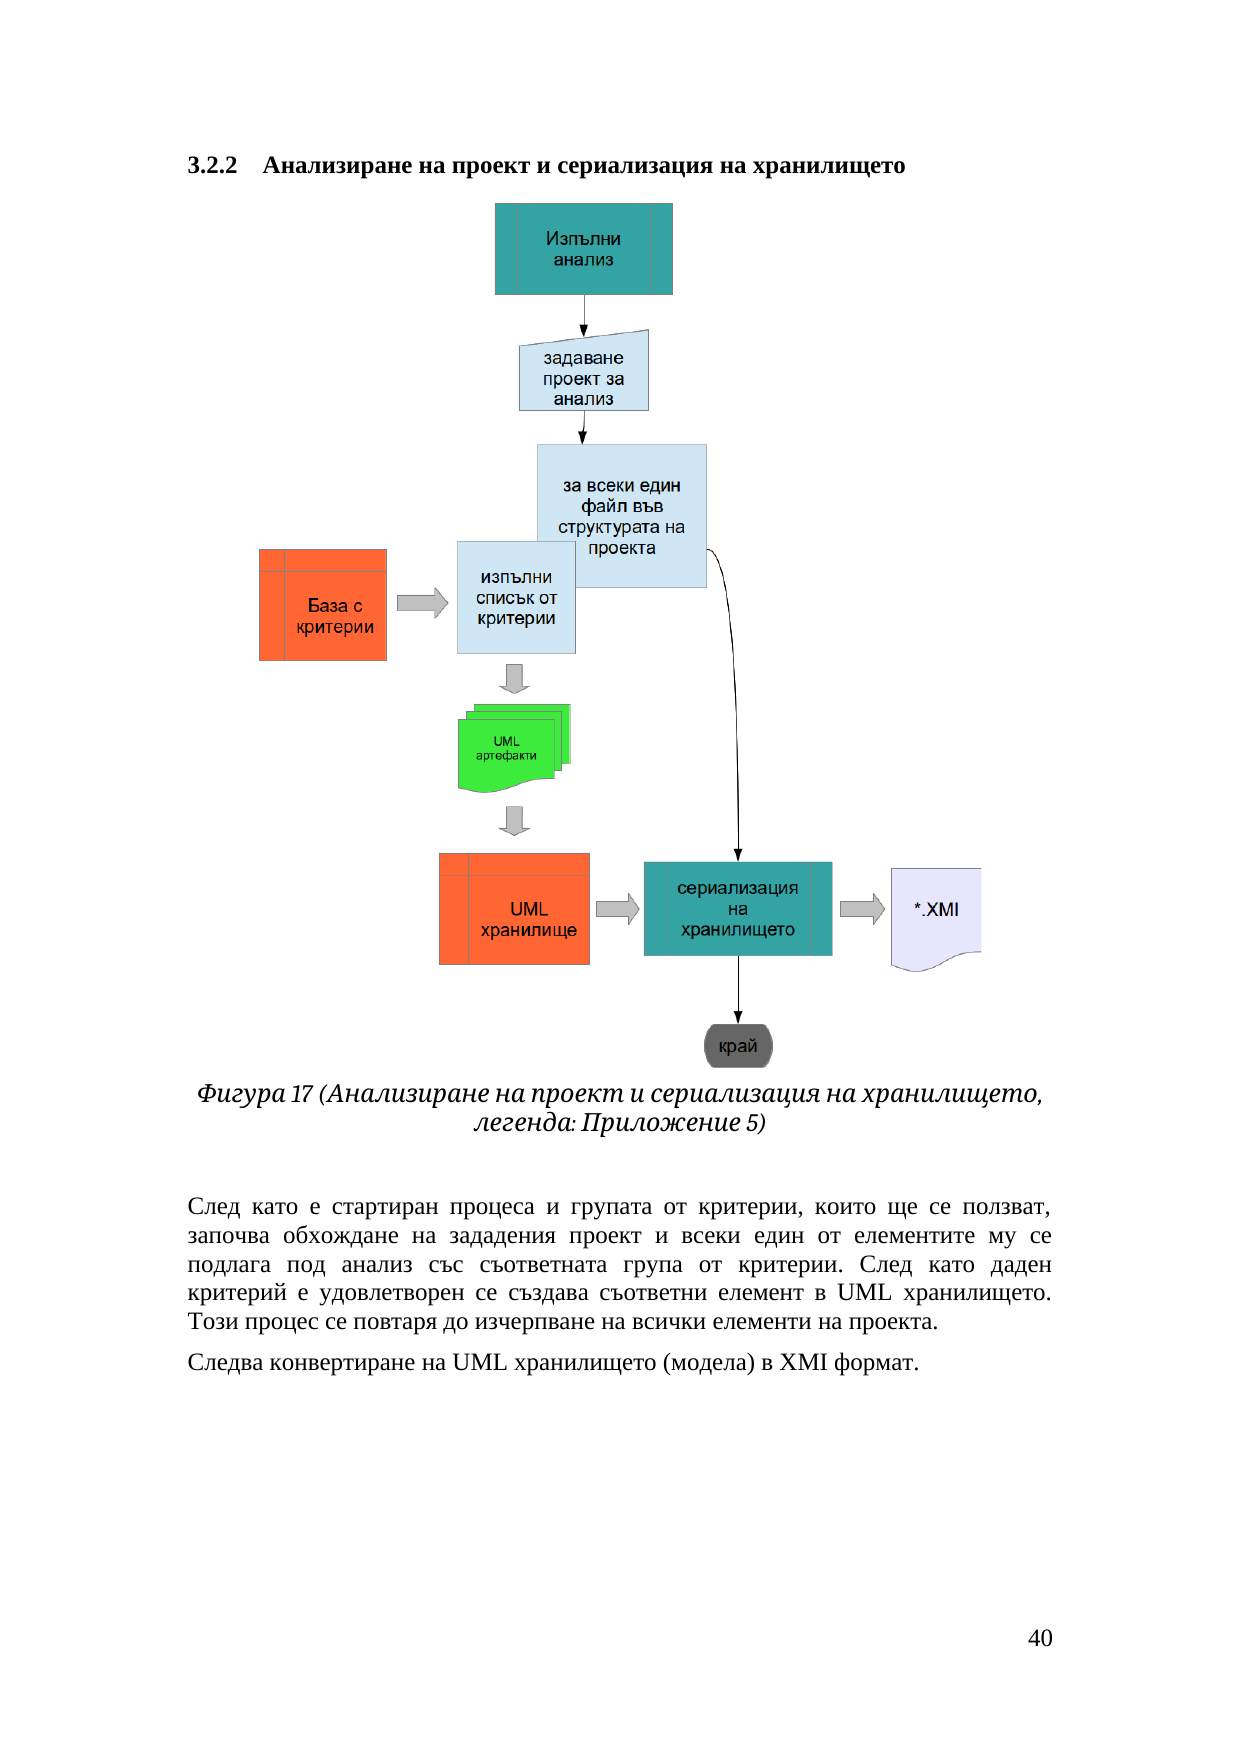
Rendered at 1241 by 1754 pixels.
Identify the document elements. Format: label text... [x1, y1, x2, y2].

text Следва конвертиране на UML хранилището (модела) в XMI формат. [187, 1347, 1053, 1376]
text Фигура 17 (Анализиране на проект и сериализация на хранилището, легенда: Приложение 5) [187, 1080, 1053, 1137]
text След като е стартиран процеса и групата от критерии, които ще се ползват, започва обхождане на зададения проект и всеки един от елементите му се подлага под анализ със съответната група от критерии. След като даден критерий е удовлетворен се създава съответни елемент в UML хранилището. Този процес се повтаря до изчерпване на всички елементи на проекта. [187, 1191, 1053, 1335]
picture [259, 203, 982, 1068]
subtitle Анализиране на проект и сериализация на хранилището [187, 150, 1053, 179]
